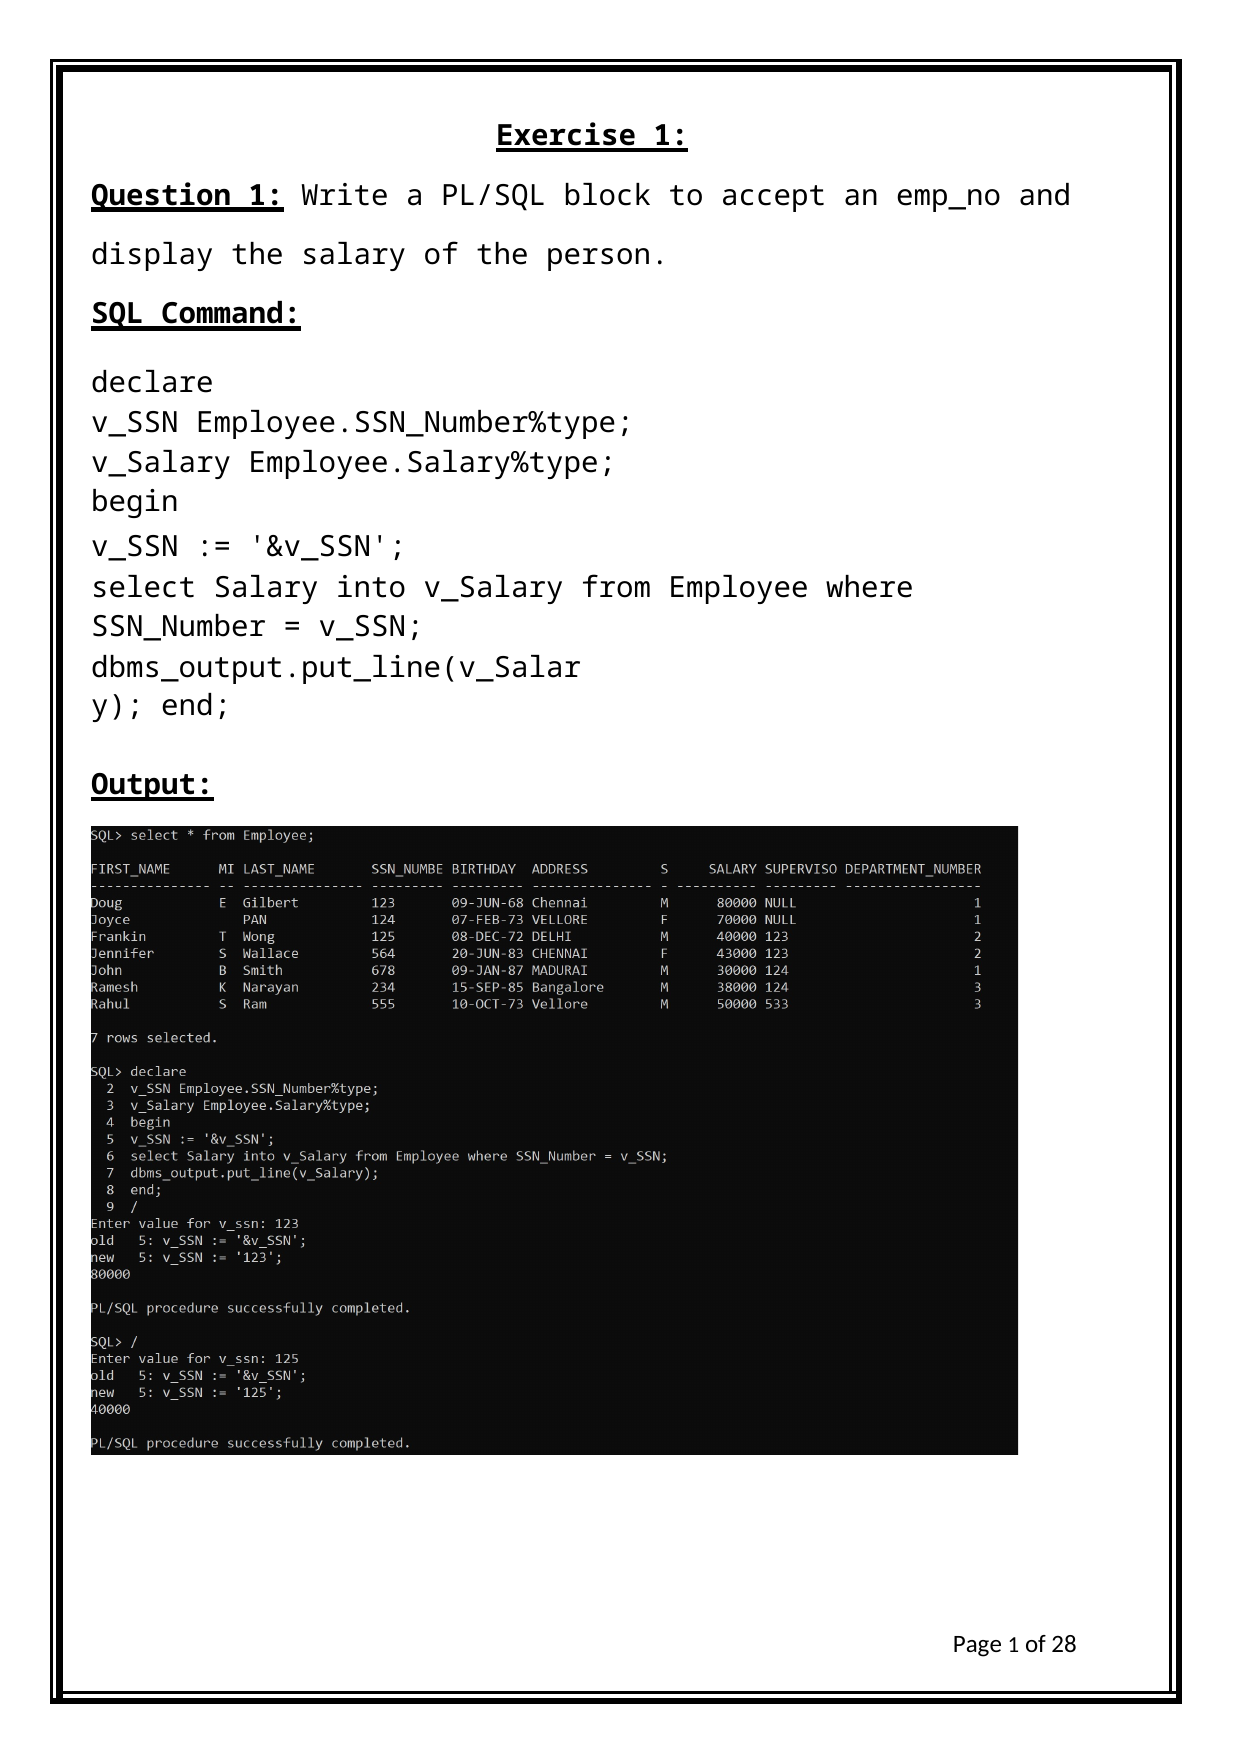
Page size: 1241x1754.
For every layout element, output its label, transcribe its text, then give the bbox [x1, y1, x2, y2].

text v_SSN Employee.SSN_Number%type; v_Salary Employee.Salary%type; begin [91, 401, 656, 520]
text v_SSN := '&v_SSN'; [91, 520, 1169, 566]
subtitle Output: [91, 764, 1169, 803]
text select Salary into v_Salary from Employee where SSN_Number = v_SSN; [91, 566, 1065, 645]
text Question 1: Write a PL/SQL block to accept an emp_no and display the salary of the person. [91, 174, 1104, 273]
picture [91, 826, 1019, 1455]
text declare [91, 356, 1169, 401]
text dbms_output.put_line(v_Salary); end; [91, 646, 588, 724]
subtitle Exercise 1: [496, 114, 729, 154]
subtitle SQL Command: [91, 293, 1169, 332]
